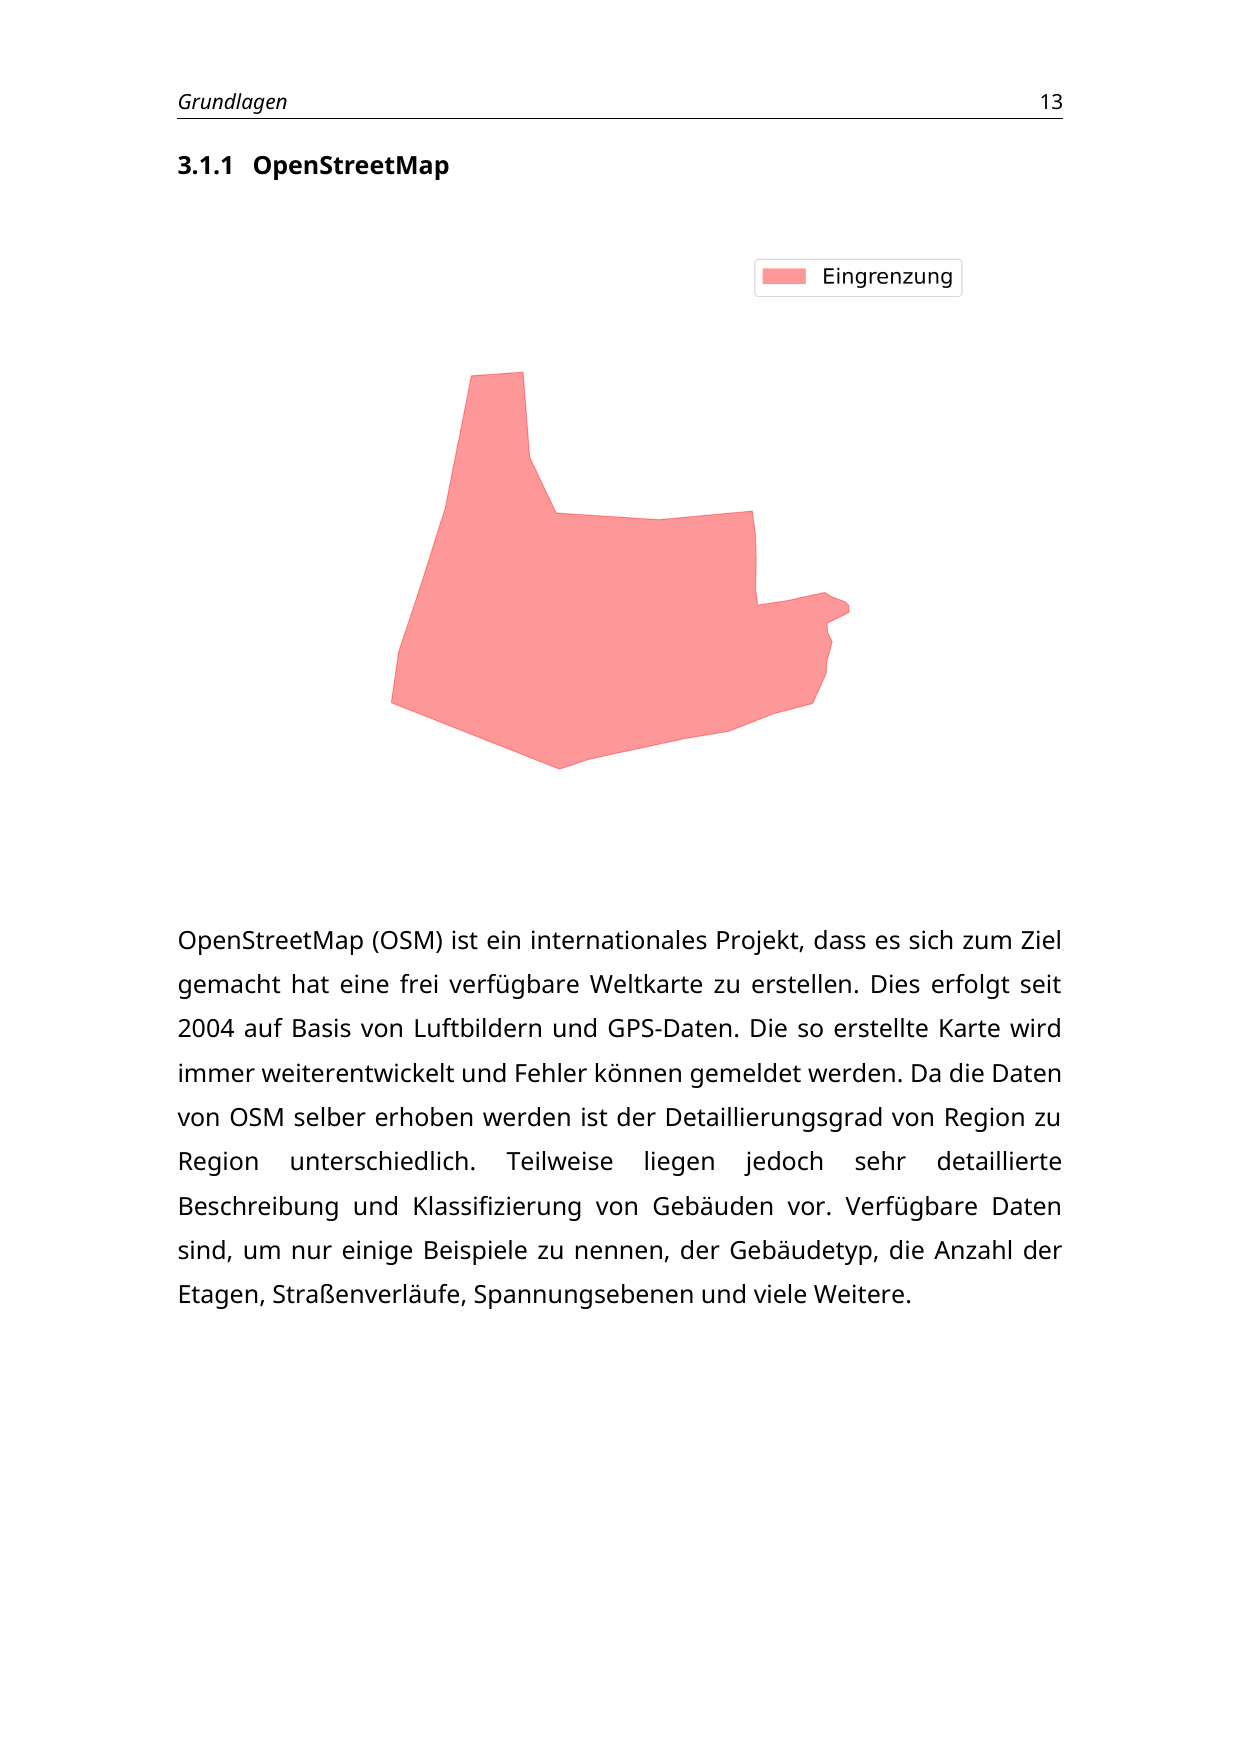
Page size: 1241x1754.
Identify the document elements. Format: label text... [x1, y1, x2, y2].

text OpenStreetMap (OSM) ist ein internationales Projekt, dass es sich zum Ziel gemacht hat eine frei verfügbare Weltkarte zu erstellen. Dies erfolgt seit 2004 auf Basis von Luftbildern und GPS-Daten. Die so erstellte Karte wird immer weiterentwickelt und Fehler können gemeldet werden. Da die Daten von OSM selber erhoben werden ist der Detaillierungsgrad von Region zu Region unterschiedlich. Teilweise liegen jedoch sehr detaillierte Beschreibung und Klassifizierung von Gebäuden vor. Verfügbare Daten sind, um nur einige Beispiele zu nennen, der Gebäudetyp, die Anzahl der Etagen, Straßenverläufe, Spannungsebenen und viele Weitere. [177, 922, 1063, 1311]
picture [261, 242, 980, 900]
subtitle OpenStreetMap [177, 148, 1063, 182]
